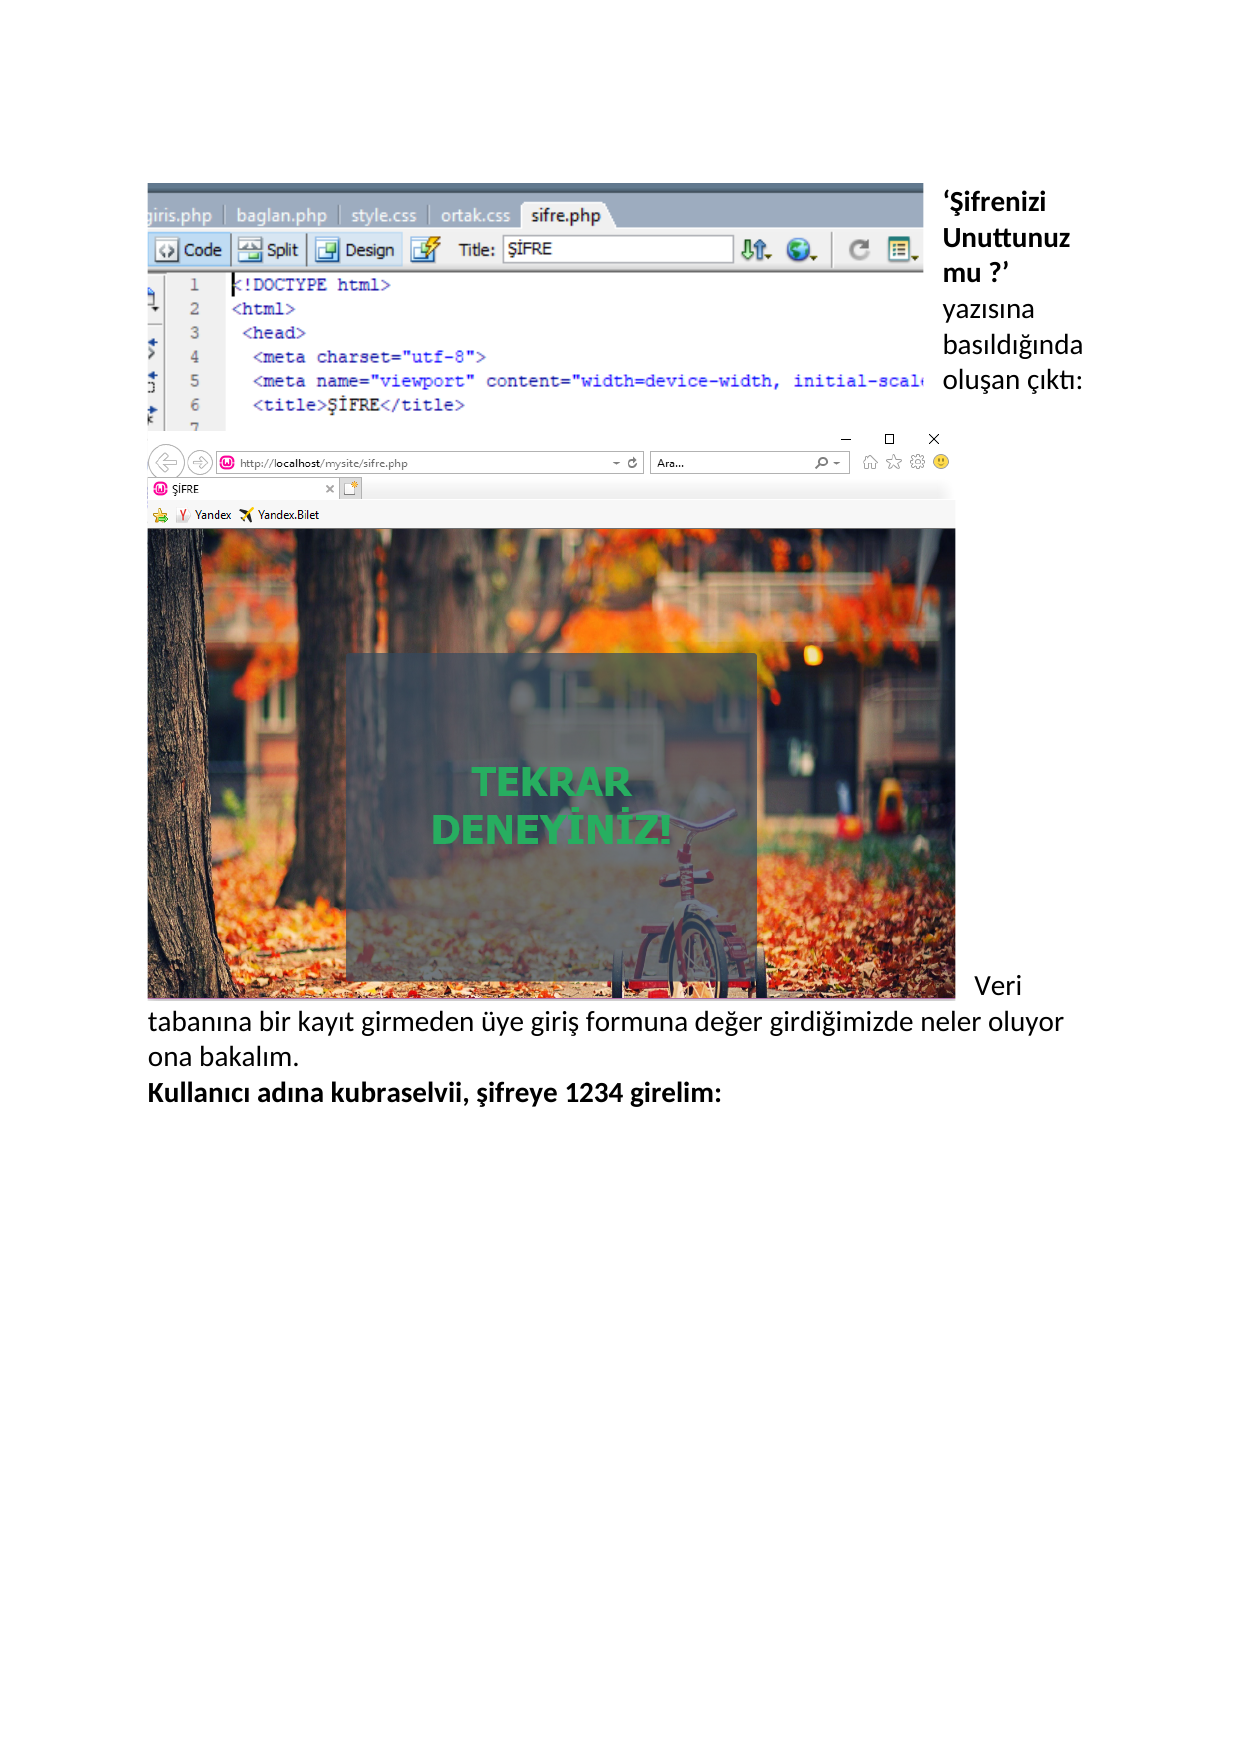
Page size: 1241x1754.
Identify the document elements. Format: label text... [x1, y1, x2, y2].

picture [147, 183, 956, 1001]
text Veri tabanına bir kayıt girmeden üye giriş formuna değer girdiğimizde neler oluyor ona bakalım. [148, 967, 1093, 1074]
text ‘Şifrenizi Unuttunuz mu ?’ yazısına basıldığında oluşan çıktı: [925, 183, 1093, 397]
text Kullanıcı adına kubraselvii, şifreye 1234 girelim: [148, 1074, 1093, 1109]
